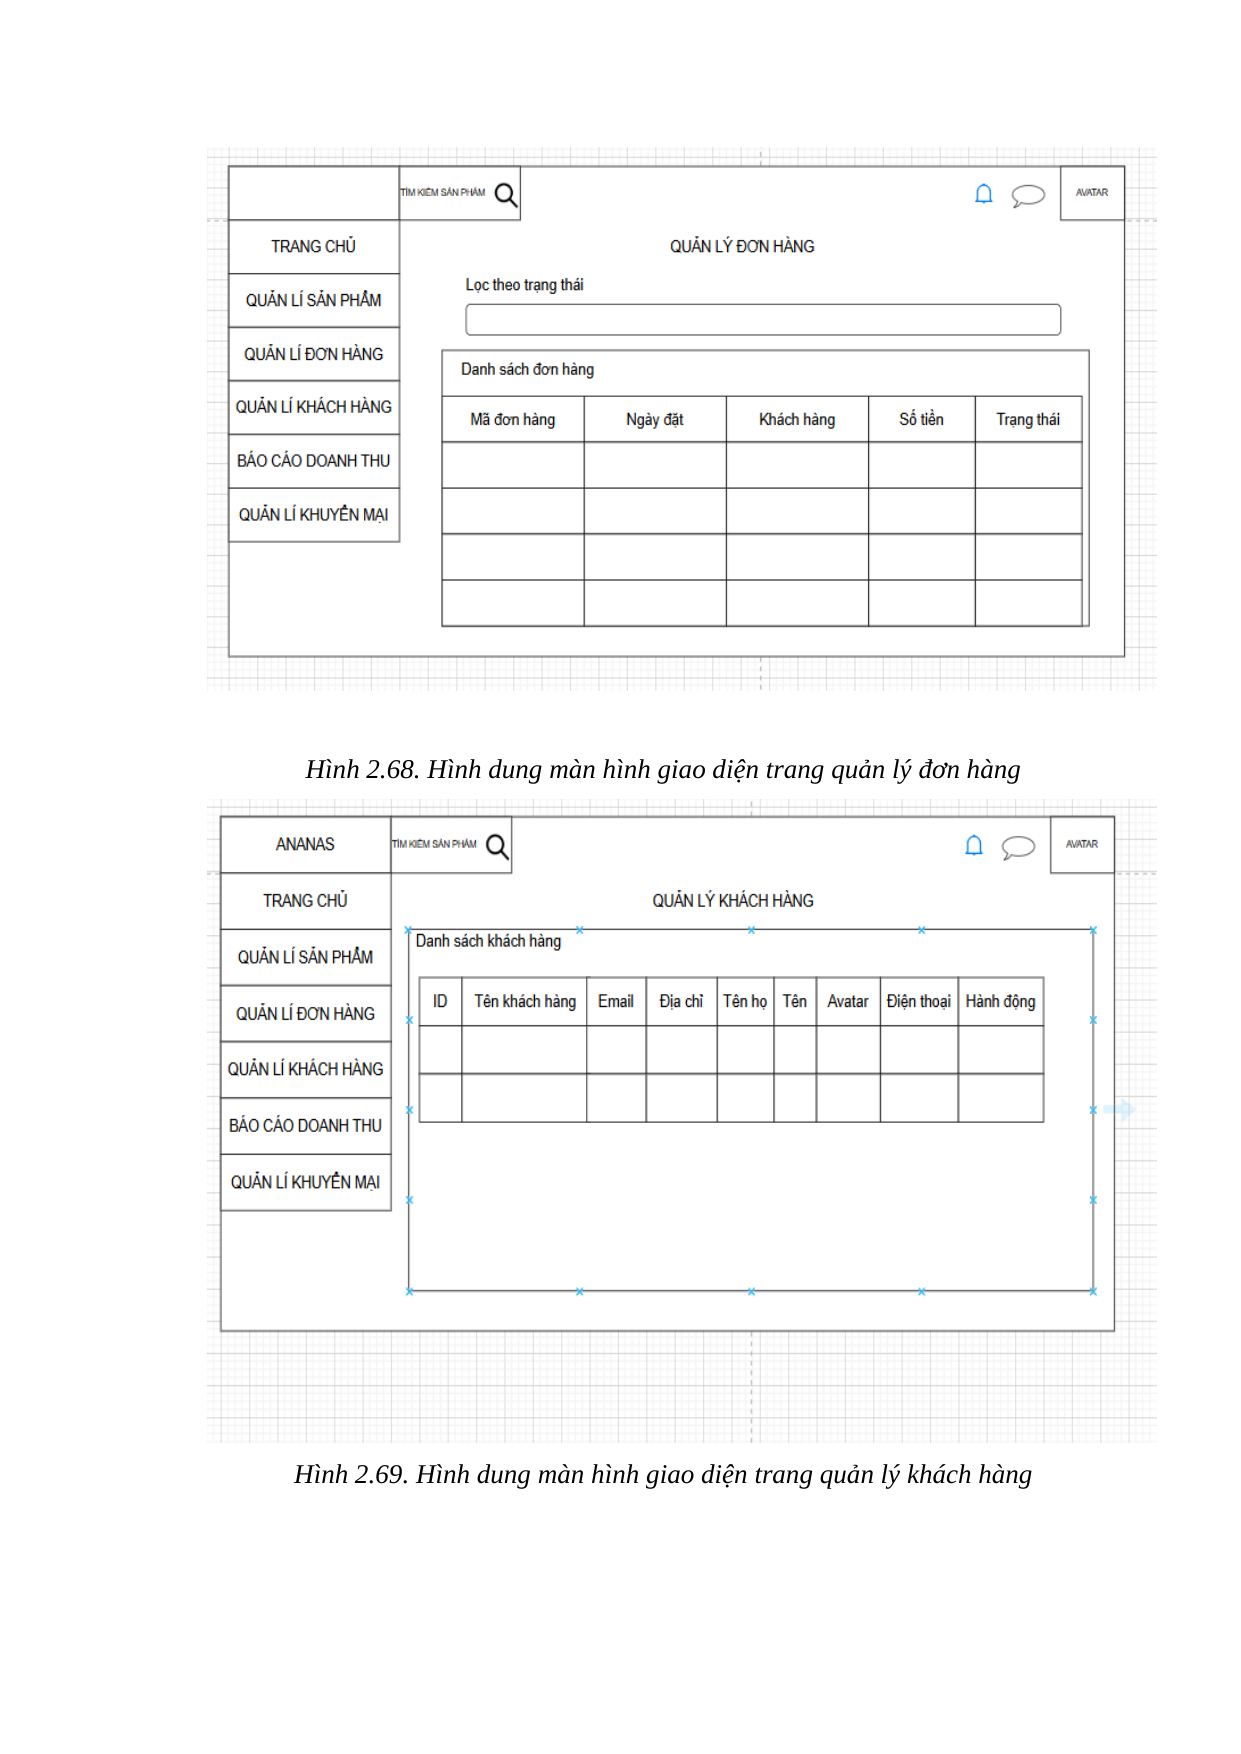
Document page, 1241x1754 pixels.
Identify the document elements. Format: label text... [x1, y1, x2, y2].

text Hình 2.68. Hình dung màn hình giao diện trang quản lý đơn hàng [207, 753, 1122, 784]
picture [206, 147, 1157, 691]
picture [206, 799, 1157, 1443]
text Hình 2.69. Hình dung màn hình giao diện trang quản lý khách hàng [207, 1458, 1122, 1489]
